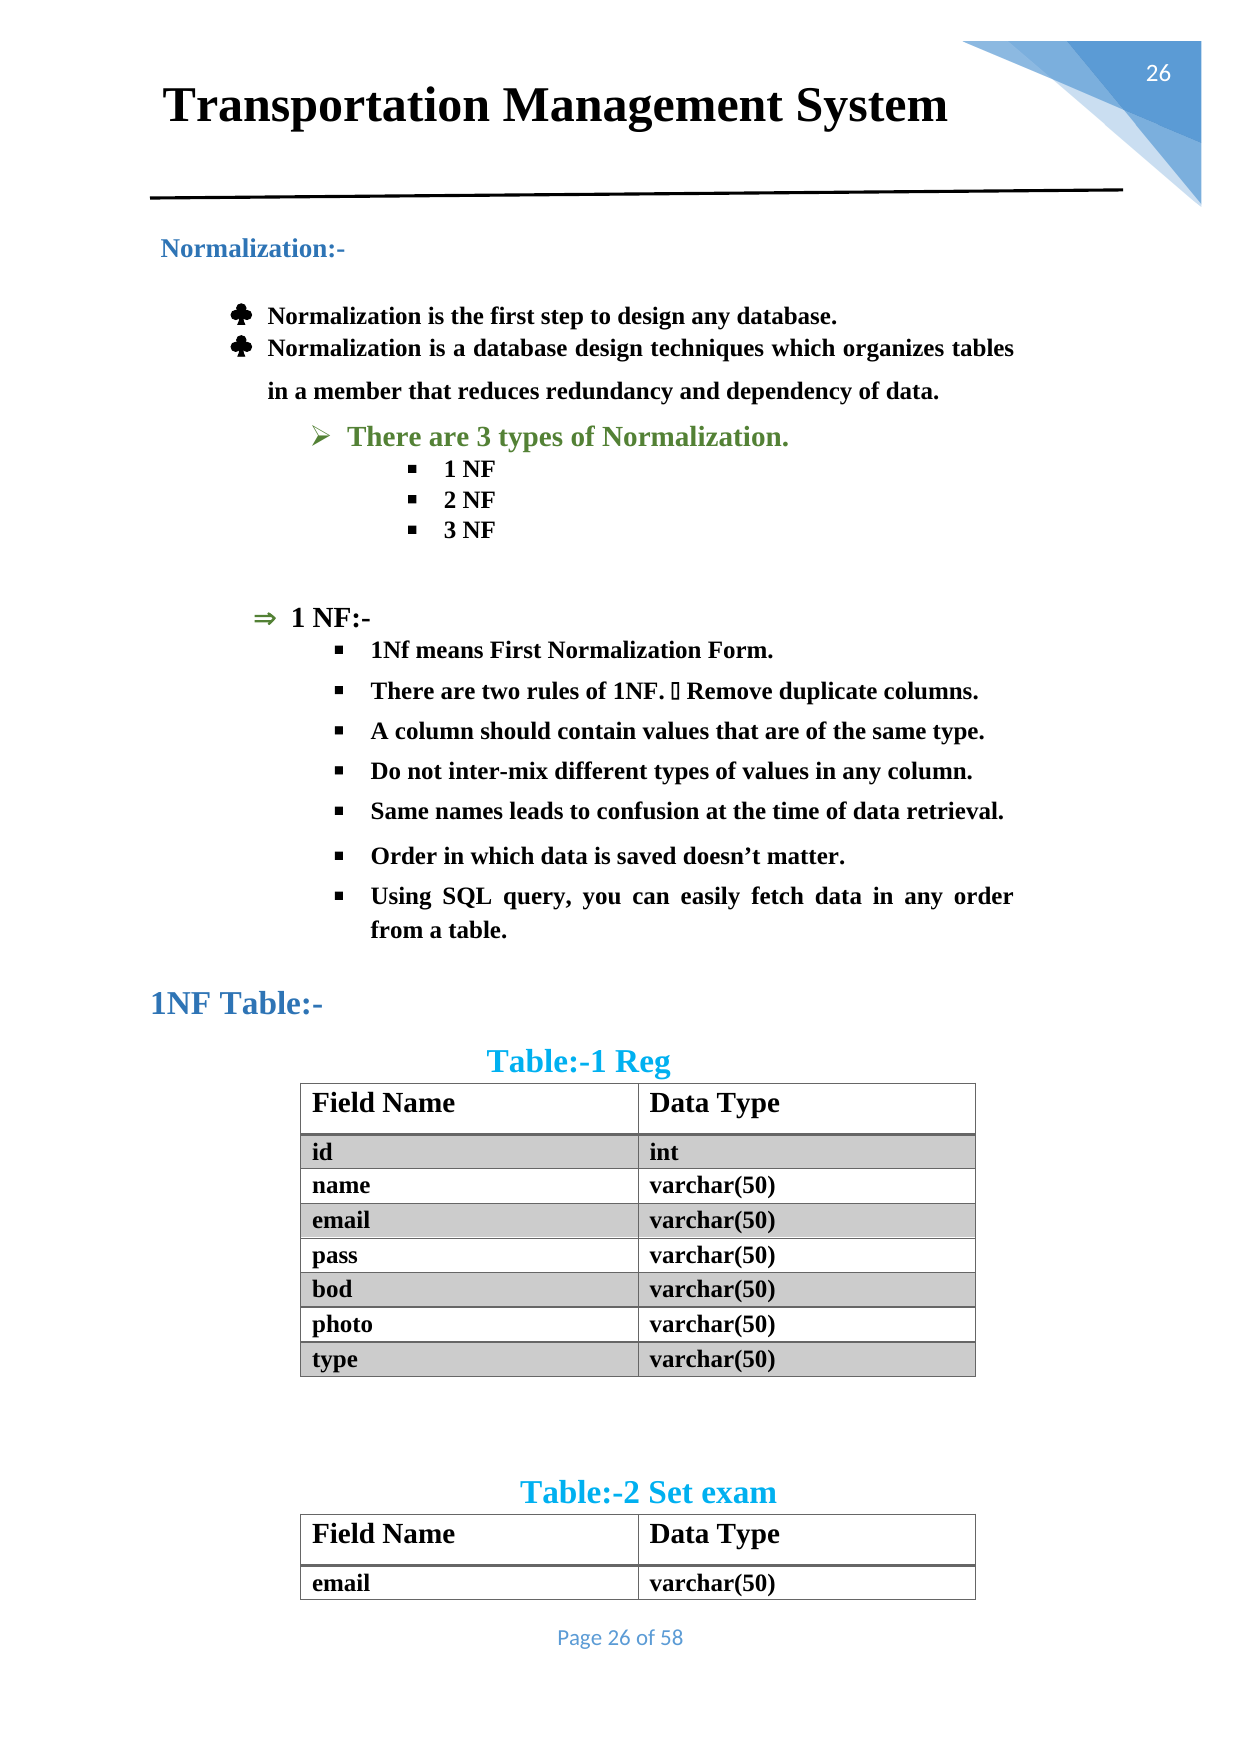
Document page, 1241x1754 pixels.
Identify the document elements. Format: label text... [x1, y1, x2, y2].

table_cell varchar(50) [639, 1343, 975, 1376]
table_cell id [301, 1136, 638, 1168]
list Using SQL query, you can easily fetch data in any order from a table. [333, 881, 1015, 944]
table_cell varchar(50) [639, 1204, 975, 1237]
table_cell varchar(50) [639, 1273, 975, 1306]
text 1NF Table:- [150, 983, 1090, 1022]
list There are 3 types of Normalization. [309, 419, 982, 452]
subtitle Table:-1 Reg [370, 1041, 1090, 1080]
table_cell varchar(50) [639, 1169, 975, 1203]
subtitle Normalization:- [151, 232, 1090, 263]
table_cell varchar(50) [639, 1239, 975, 1272]
table_header Field Name [301, 1084, 638, 1133]
list There are two rules of 1NF. Remove duplicate columns. [333, 676, 1015, 704]
list 1Nf means First Normalization Form. [333, 635, 1015, 664]
list Normalization is the first step to design any database. [230, 301, 1090, 331]
list A column should contain values that are of the same type. [333, 716, 1015, 745]
picture [962, 41, 1202, 207]
table_header Data Type [639, 1084, 975, 1133]
table_cell photo [301, 1308, 638, 1341]
table_cell email [301, 1567, 638, 1599]
list Order in which data is saved doesn’t matter. [333, 841, 1015, 870]
subtitle Table:-2 Set exam [370, 1472, 1090, 1511]
table_cell varchar(50) [639, 1567, 975, 1599]
table_header Field Name [301, 1515, 638, 1564]
list Do not inter-mix different types of values in any column. [333, 756, 1015, 785]
table_cell int [639, 1136, 975, 1168]
table_cell pass [301, 1239, 638, 1272]
list 3 NF [406, 515, 1090, 544]
table_cell varchar(50) [639, 1308, 975, 1341]
list 1 NF:- [253, 600, 982, 633]
table_header Data Type [639, 1515, 975, 1564]
list Same names leads to confusion at the time of data retrieval. [333, 796, 1015, 825]
table_cell type [301, 1343, 638, 1376]
table_cell name [301, 1169, 638, 1203]
list 2 NF [406, 485, 1090, 514]
list 1 NF [406, 454, 1090, 483]
table_cell bod [301, 1273, 638, 1306]
table_cell email [301, 1204, 638, 1237]
list Normalization is a database design techniques which organizes tables in a member that reduces redundancy and dependency of data. [230, 333, 1015, 405]
